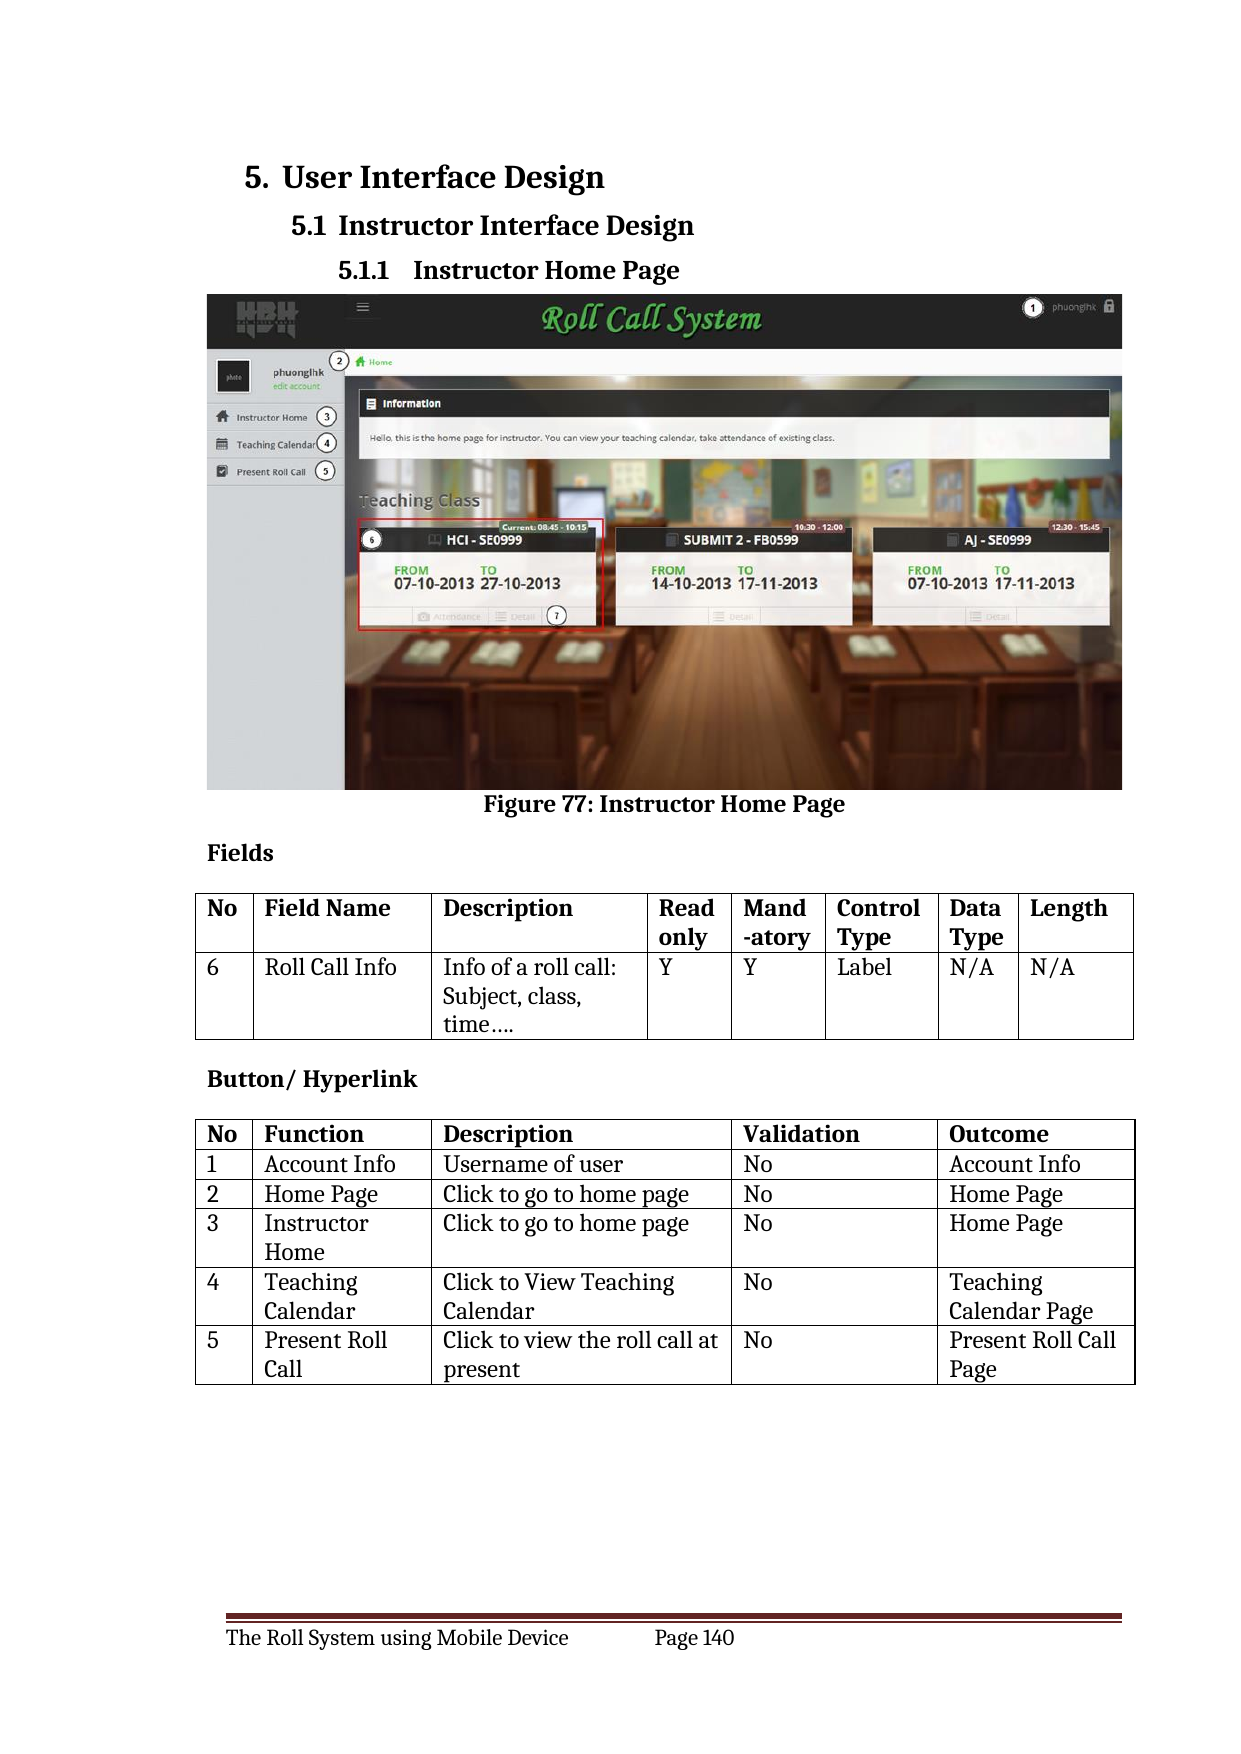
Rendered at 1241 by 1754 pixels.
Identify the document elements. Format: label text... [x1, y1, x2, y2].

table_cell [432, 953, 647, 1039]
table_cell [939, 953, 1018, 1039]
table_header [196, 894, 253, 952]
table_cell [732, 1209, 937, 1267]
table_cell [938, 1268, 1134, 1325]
subtitle User Interface Design [244, 158, 1122, 196]
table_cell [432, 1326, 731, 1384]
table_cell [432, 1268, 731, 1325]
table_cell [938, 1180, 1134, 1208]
subtitle Instructor Home Page [338, 255, 1122, 286]
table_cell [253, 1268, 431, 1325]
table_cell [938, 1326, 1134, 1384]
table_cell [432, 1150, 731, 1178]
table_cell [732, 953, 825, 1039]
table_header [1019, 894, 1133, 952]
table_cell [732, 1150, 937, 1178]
subtitle Instructor Interface Design [291, 209, 1122, 242]
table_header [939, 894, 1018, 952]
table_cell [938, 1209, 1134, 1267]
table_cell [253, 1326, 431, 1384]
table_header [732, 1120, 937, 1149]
text Fields [207, 839, 1122, 868]
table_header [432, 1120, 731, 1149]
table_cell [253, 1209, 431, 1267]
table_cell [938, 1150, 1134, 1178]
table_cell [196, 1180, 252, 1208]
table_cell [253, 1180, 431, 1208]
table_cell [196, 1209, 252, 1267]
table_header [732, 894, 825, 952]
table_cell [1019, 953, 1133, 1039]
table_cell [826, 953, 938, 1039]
text Button/ Hyperlink [207, 1065, 1122, 1094]
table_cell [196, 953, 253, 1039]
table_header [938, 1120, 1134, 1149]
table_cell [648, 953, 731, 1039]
picture [206, 294, 1123, 790]
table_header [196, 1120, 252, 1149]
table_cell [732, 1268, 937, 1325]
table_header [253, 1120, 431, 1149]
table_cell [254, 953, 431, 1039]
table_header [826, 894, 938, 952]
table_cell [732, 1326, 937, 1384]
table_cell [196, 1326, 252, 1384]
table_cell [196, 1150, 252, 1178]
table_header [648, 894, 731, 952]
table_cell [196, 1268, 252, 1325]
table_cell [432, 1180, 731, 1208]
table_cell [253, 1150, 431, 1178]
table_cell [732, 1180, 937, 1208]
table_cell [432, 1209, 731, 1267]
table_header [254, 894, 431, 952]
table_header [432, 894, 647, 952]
